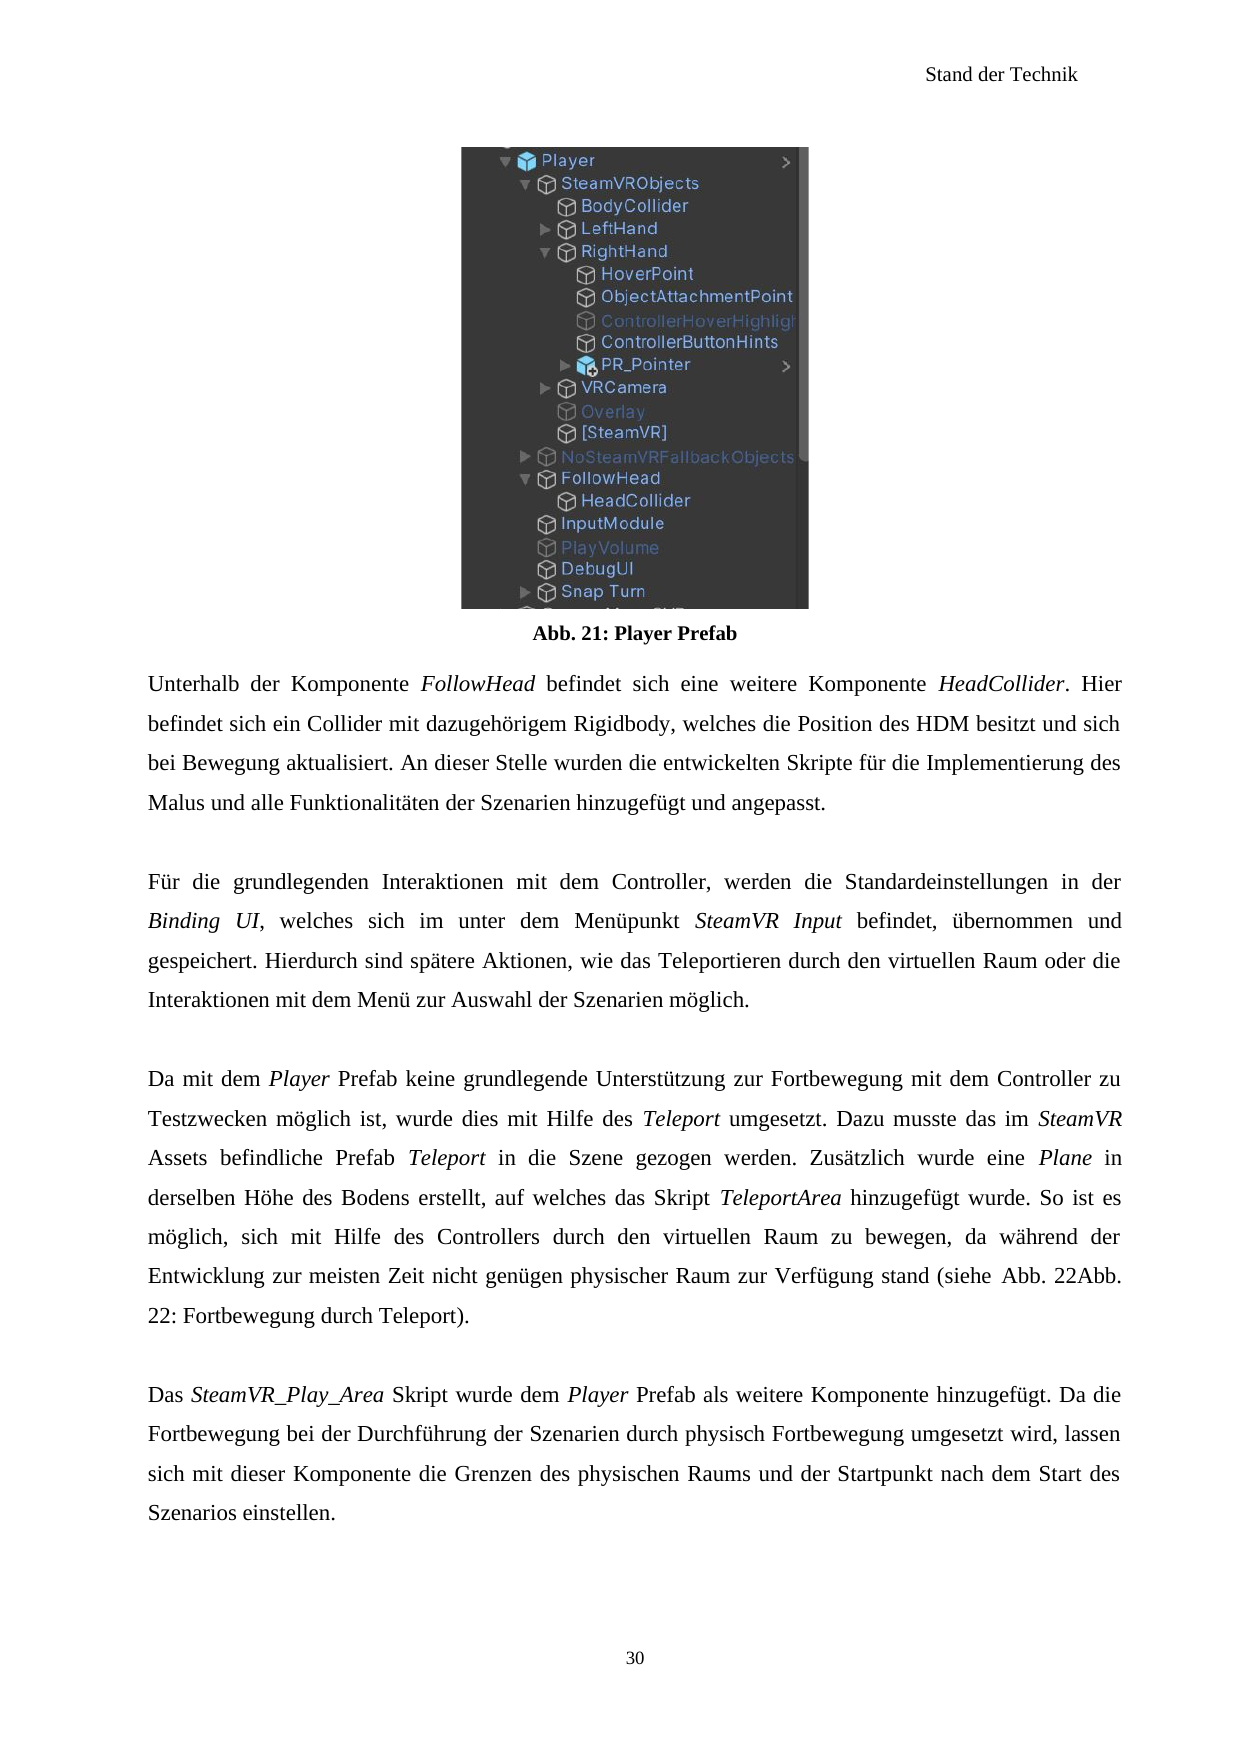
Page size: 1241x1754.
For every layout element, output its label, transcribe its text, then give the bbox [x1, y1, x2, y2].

text Da mit dem Player Prefab keine grundlegende Unterstützung zur Fortbewegung mit dem Controller zu Testzwecken möglich ist, wurde dies mit Hilfe des Teleport umgesetzt. Dazu musste das im SteamVR Assets befindliche Prefab Teleport in die Szene gezogen werden. Zusätzlich wurde eine Plane in derselben Höhe des Bodens erstellt, auf welches das Skript TeleportArea hinzugefügt wurde. So ist es möglich, sich mit Hilfe des Controllers durch den virtuellen Raum zu bewegen, da während der Entwicklung zur meisten Zeit nicht genügen physischer Raum zur Verfügung stand (siehe Abb. 22Abb. 22: Fortbewegung durch Teleport). [148, 1065, 1122, 1328]
text Abb. 21: Player Prefab [148, 621, 1122, 645]
picture [461, 147, 809, 609]
text Unterhalb der Komponente FollowHead befindet sich eine weitere Komponente HeadCollider. Hier befindet sich ein Collider mit dazugehörigem Rigidbody, welches die Position des HDM besitzt und sich bei Bewegung aktualisiert. An dieser Stelle wurden die entwickelten Skripte für die Implementierung des Malus und alle Funktionalitäten der Szenarien hinzugefügt und angepasst. [148, 670, 1122, 815]
text Für die grundlegenden Interaktionen mit dem Controller, werden die Standardeinstellungen in der Binding UI, welches sich im unter dem Menüpunkt SteamVR Input befindet, übernommen und gespeichert. Hierdurch sind spätere Aktionen, wie das Teleportieren durch den virtuellen Raum oder die Interaktionen mit dem Menü zur Auswahl der Szenarien möglich. [148, 868, 1122, 1012]
text Das SteamVR_Play_Area Skript wurde dem Player Prefab als weitere Komponente hinzugefügt. Da die Fortbewegung bei der Durchführung der Szenarien durch physisch Fortbewegung umgesetzt wird, lassen sich mit dieser Komponente die Grenzen des physischen Raums und der Startpunkt nach dem Start des Szenarios einstellen. [148, 1381, 1122, 1526]
